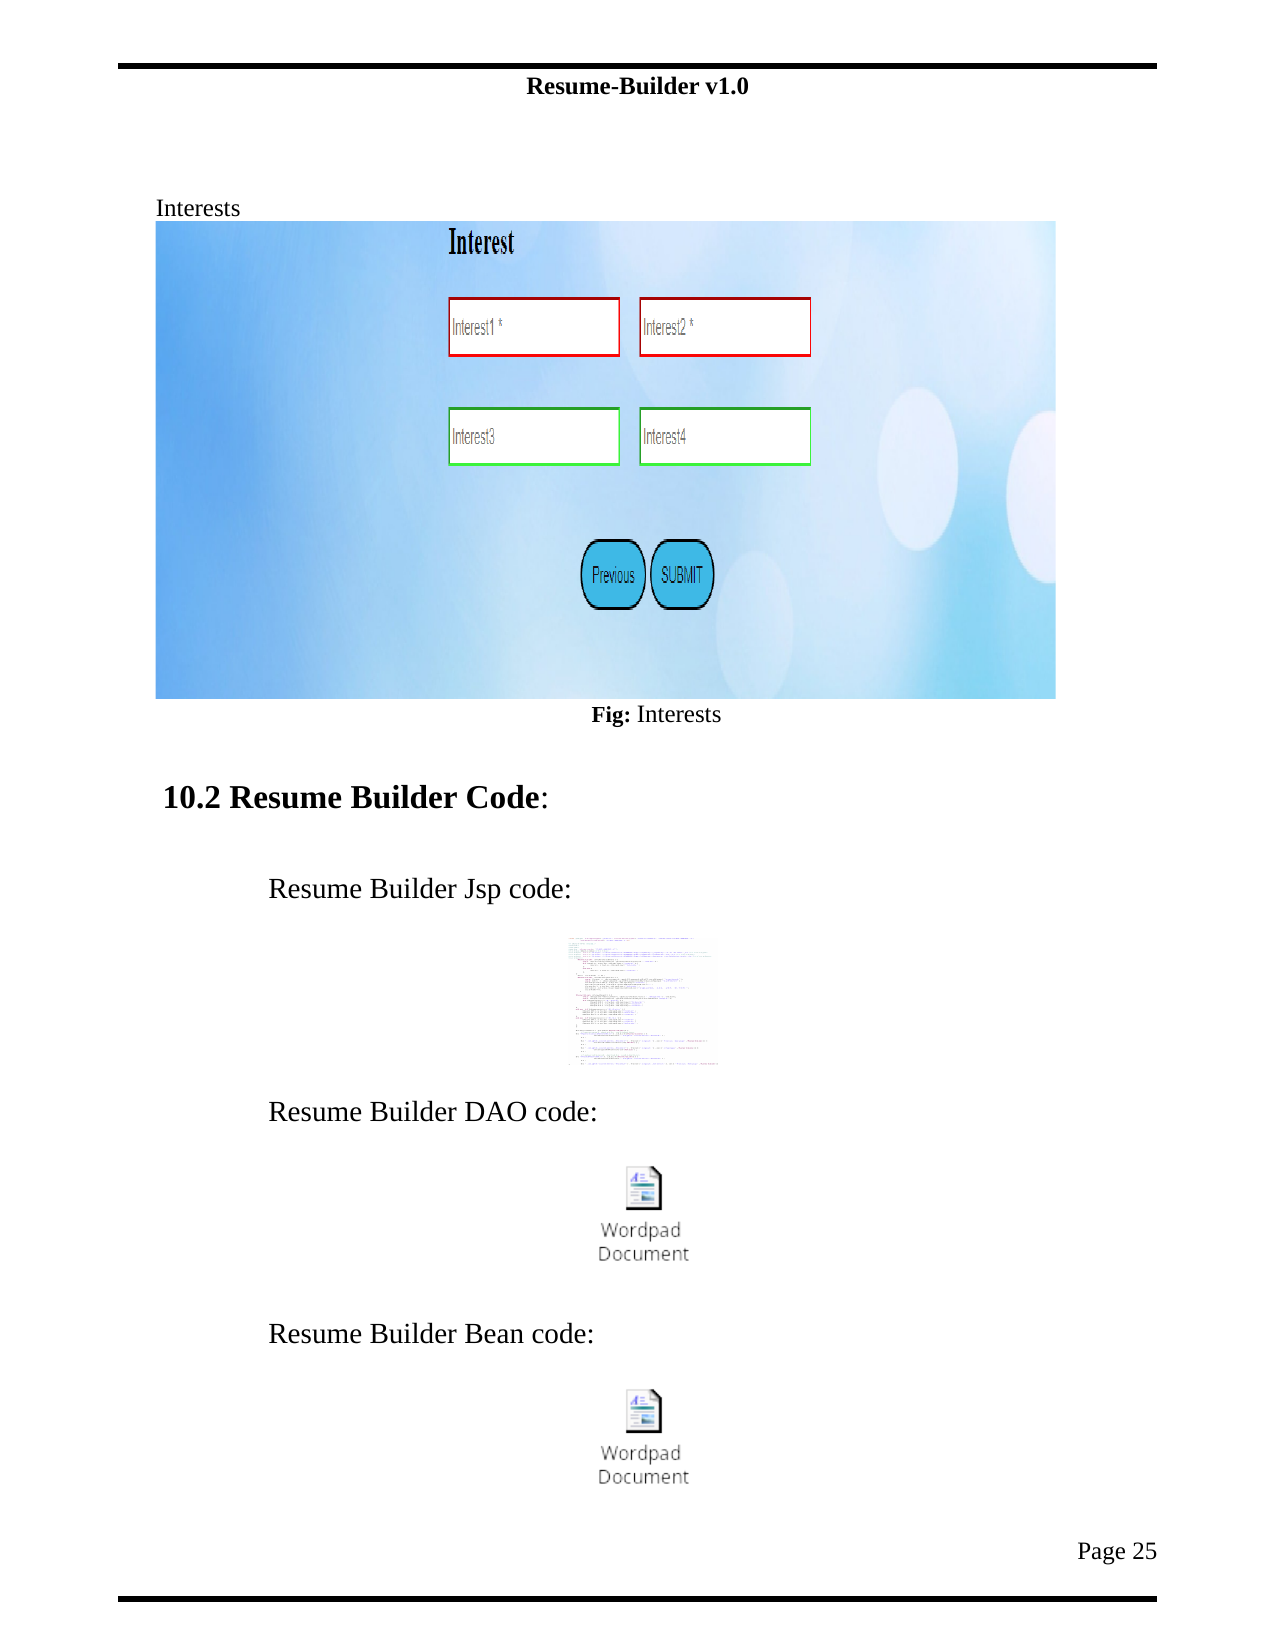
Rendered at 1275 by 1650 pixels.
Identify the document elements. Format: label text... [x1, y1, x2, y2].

picture [155, 221, 1056, 699]
text Interests [118, 193, 1157, 222]
text Fig: Interests [118, 699, 1157, 728]
subtitle 10.2 Resume Builder Code: [118, 777, 1157, 816]
text Resume Builder Jsp code: [118, 871, 1157, 905]
text Resume Builder Bean code: [118, 1316, 1157, 1350]
text Resume Builder DAO code: [118, 1094, 1157, 1127]
